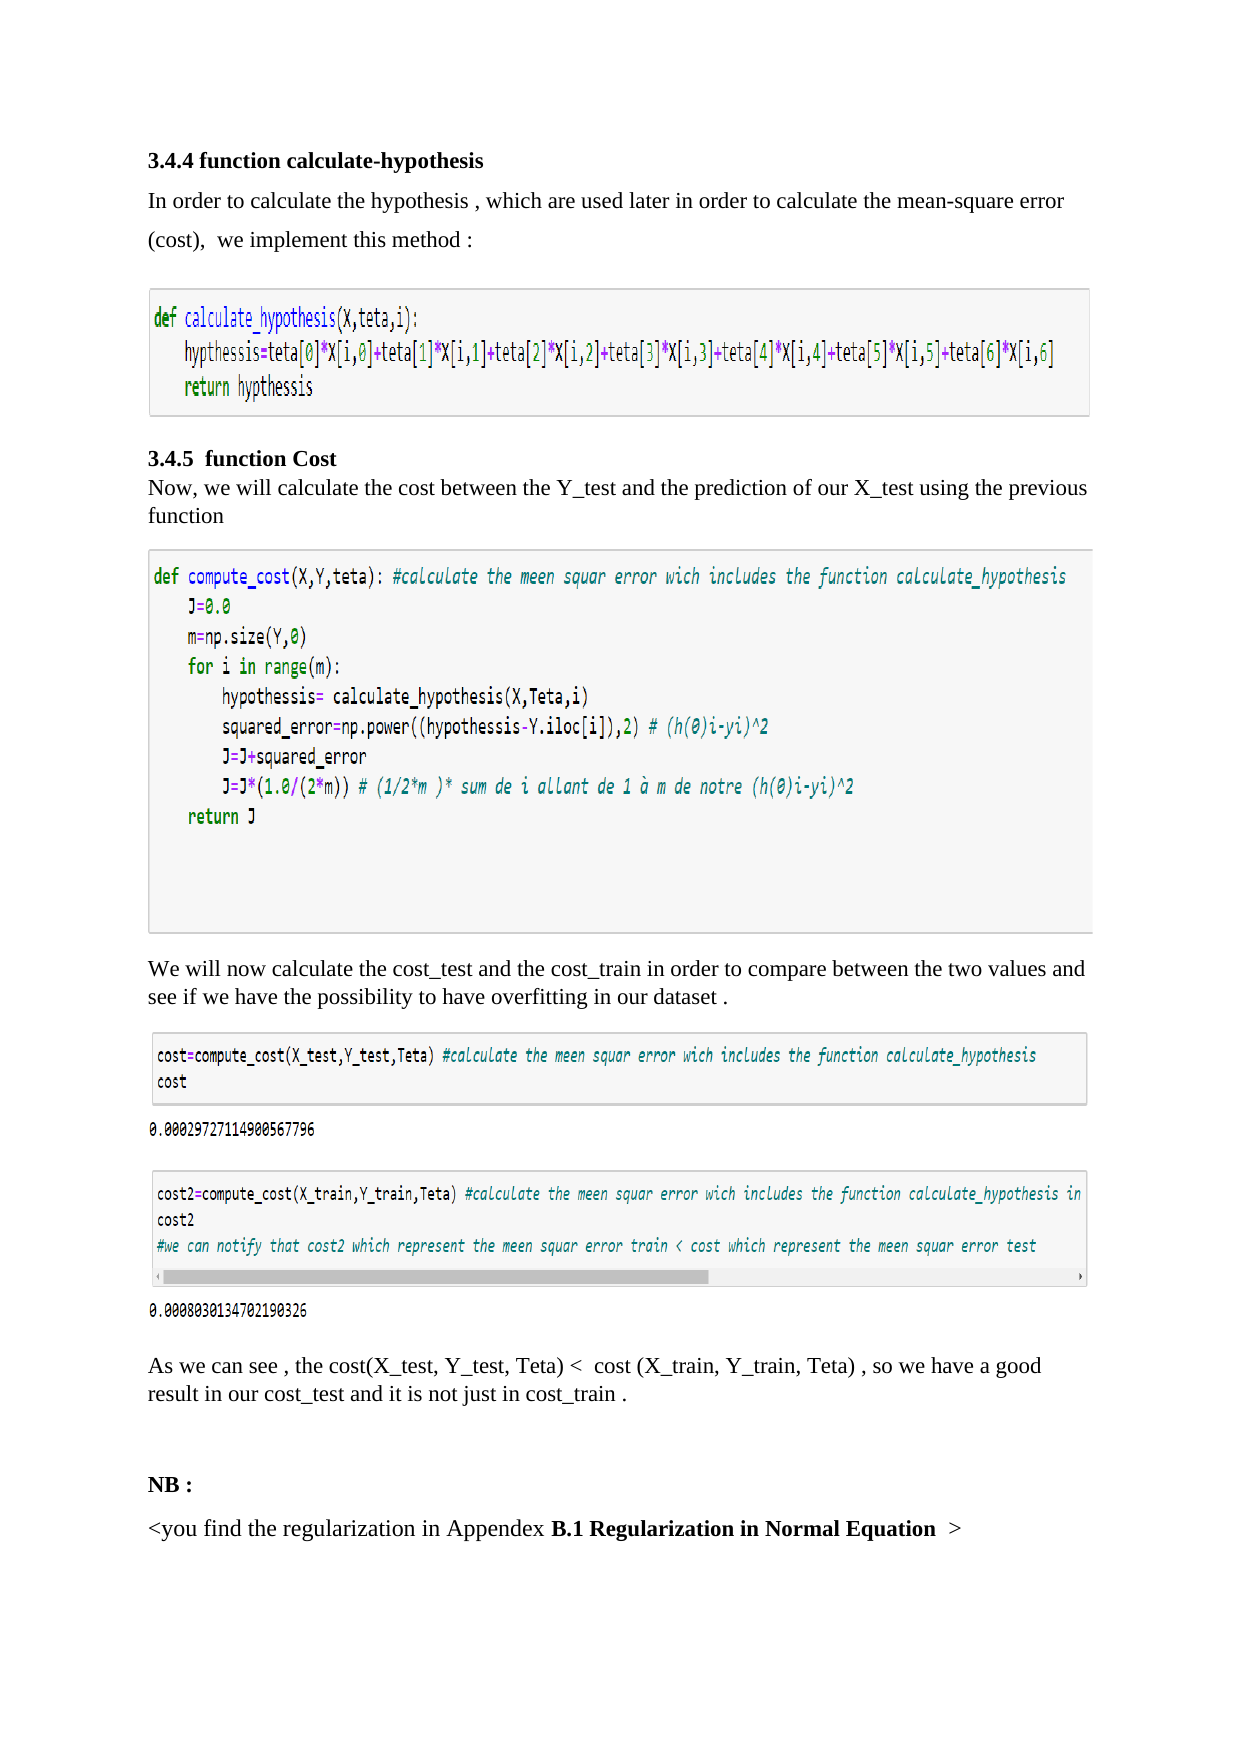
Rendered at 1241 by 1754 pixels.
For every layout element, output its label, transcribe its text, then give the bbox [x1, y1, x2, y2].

subtitle 3.4.4 function calculate-hypothesis [148, 148, 1093, 174]
text Now, we will calculate the cost between the Y_test and the prediction of our X_test using the previous function [148, 474, 1093, 528]
text NB : [148, 1471, 1093, 1497]
picture [147, 282, 1093, 427]
text As we can see , the cost(X_test, Y_test, Teta) < cost (X_train, Y_train, Teta) , so we have a good result in our cost_test and it is not just in cost_train . [148, 1352, 1093, 1407]
text In order to calculate the hypothesis , which are used later in order to calculate the mean-square error (cost), we implement this method : [148, 187, 1093, 253]
picture [147, 1028, 1093, 1334]
subtitle 3.4.5 function Cost [148, 445, 1093, 472]
text We will now calculate the cost_test and the cost_train in order to compare between the two values and see if we have the possibility to have overfitting in our dataset . [148, 955, 1093, 1010]
picture [147, 547, 1093, 937]
subtitle <you find the regularization in Appendex B.1 Regularization in Normal Equation > [148, 1514, 1093, 1541]
